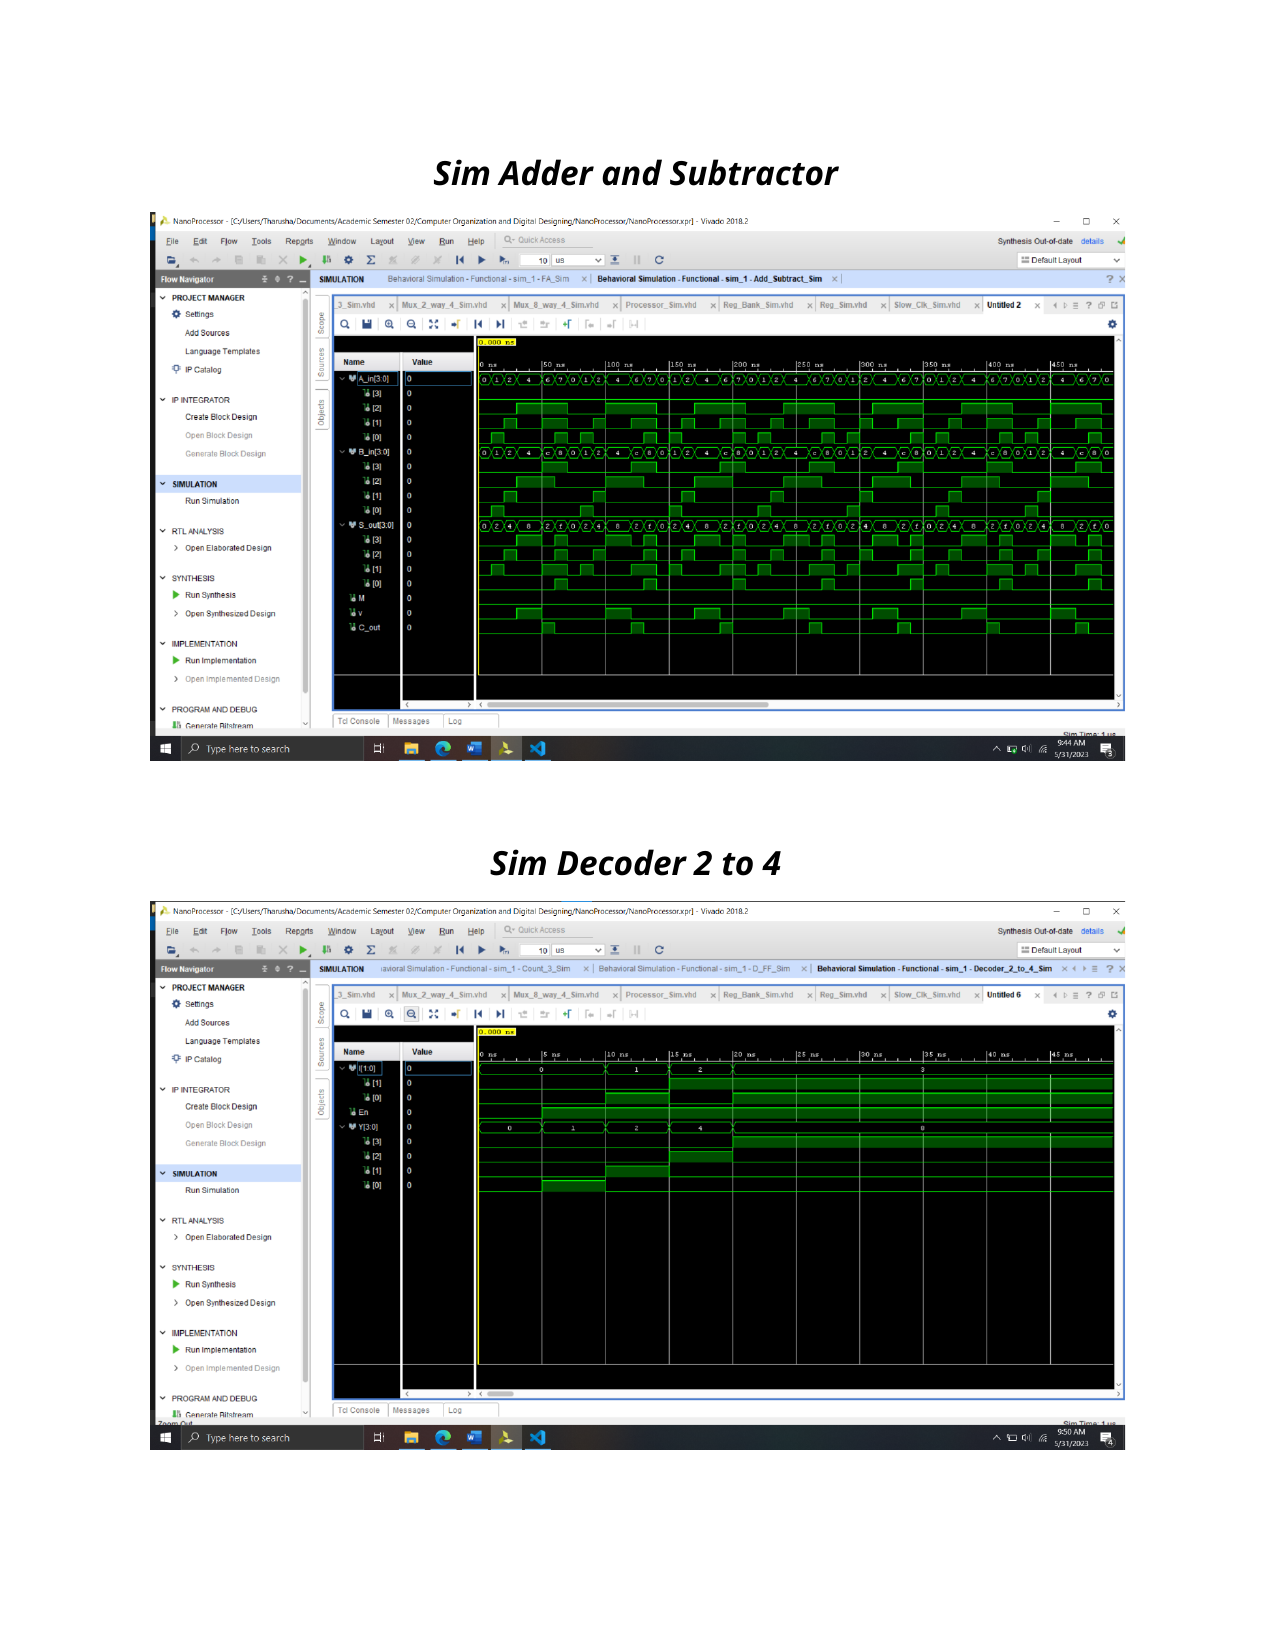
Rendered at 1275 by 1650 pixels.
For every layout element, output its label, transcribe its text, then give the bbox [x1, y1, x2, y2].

text Sim Adder and Subtractor [150, 150, 1125, 195]
picture [150, 212, 1125, 761]
picture [150, 901, 1125, 1450]
text Sim Decoder 2 to 4 [150, 839, 1125, 885]
